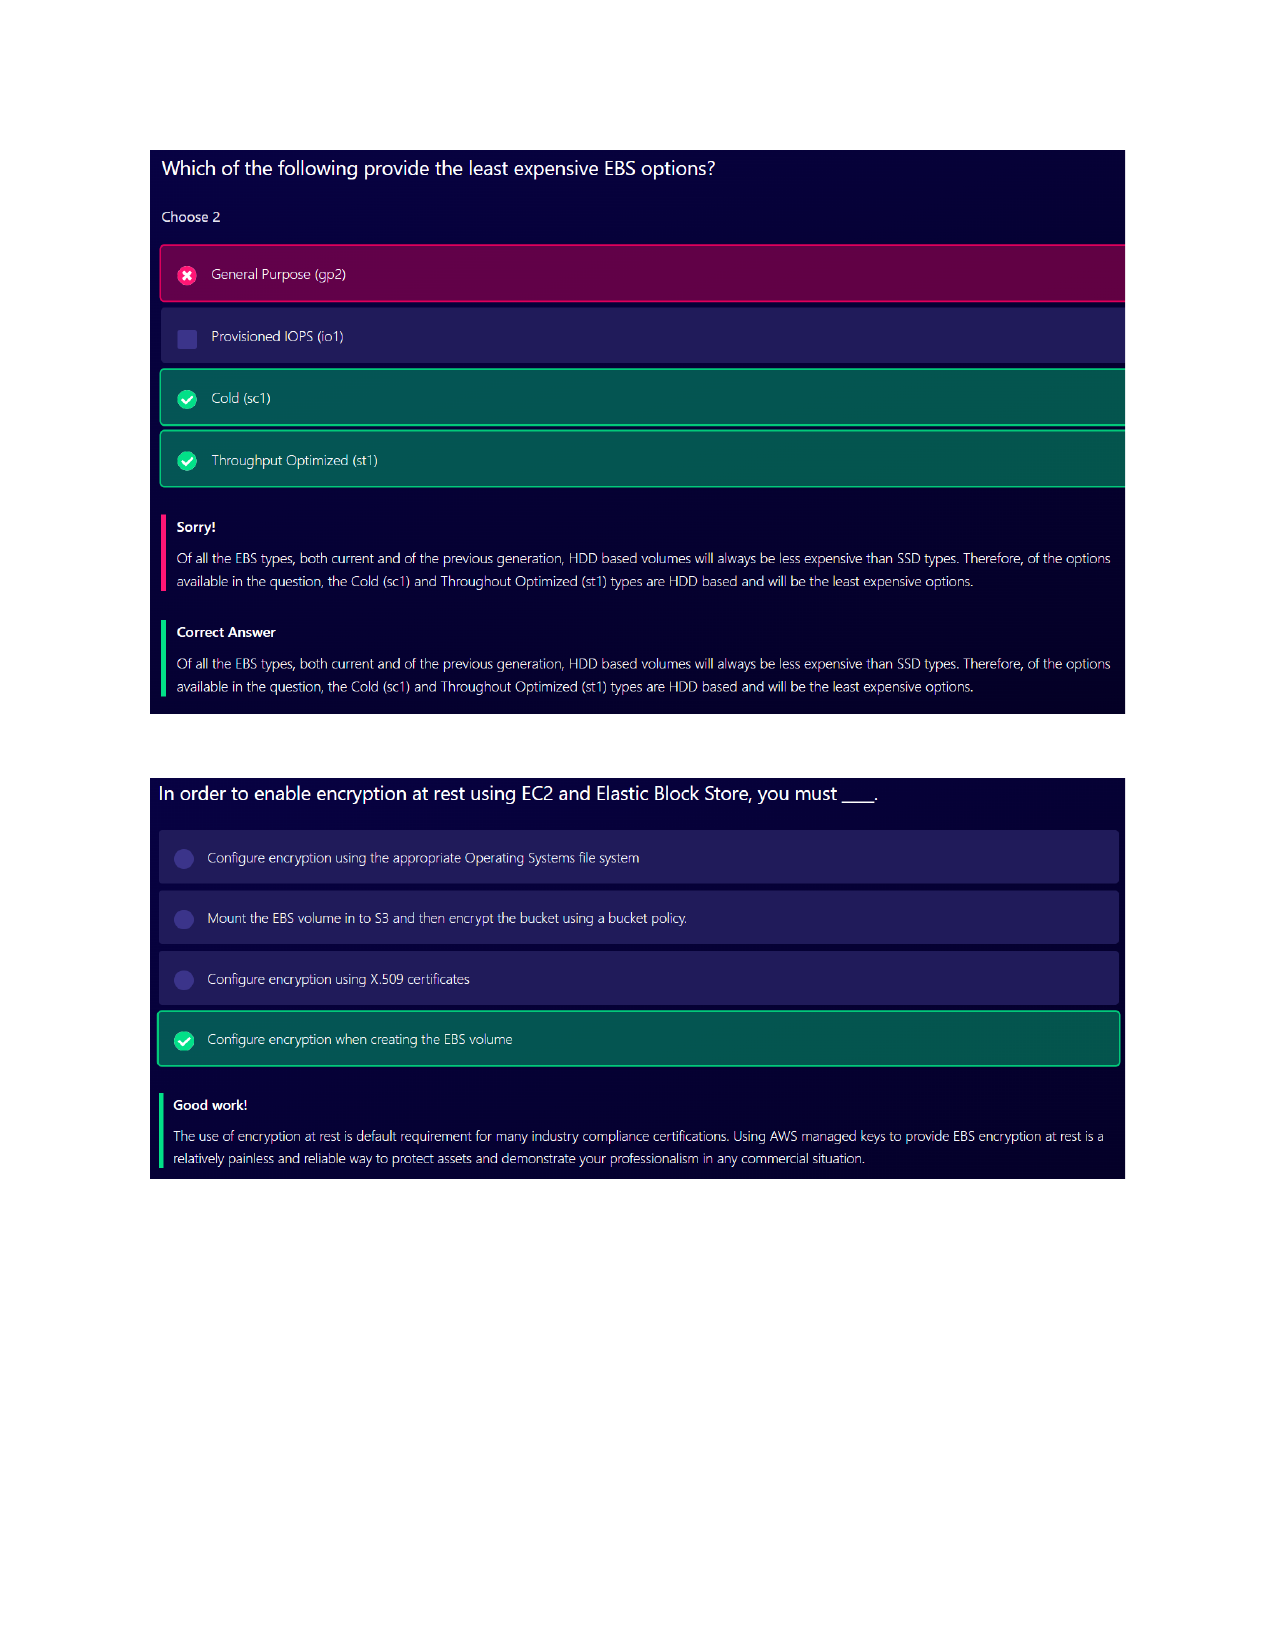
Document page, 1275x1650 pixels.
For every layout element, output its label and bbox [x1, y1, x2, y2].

picture [150, 150, 1125, 714]
picture [150, 778, 1125, 1179]
